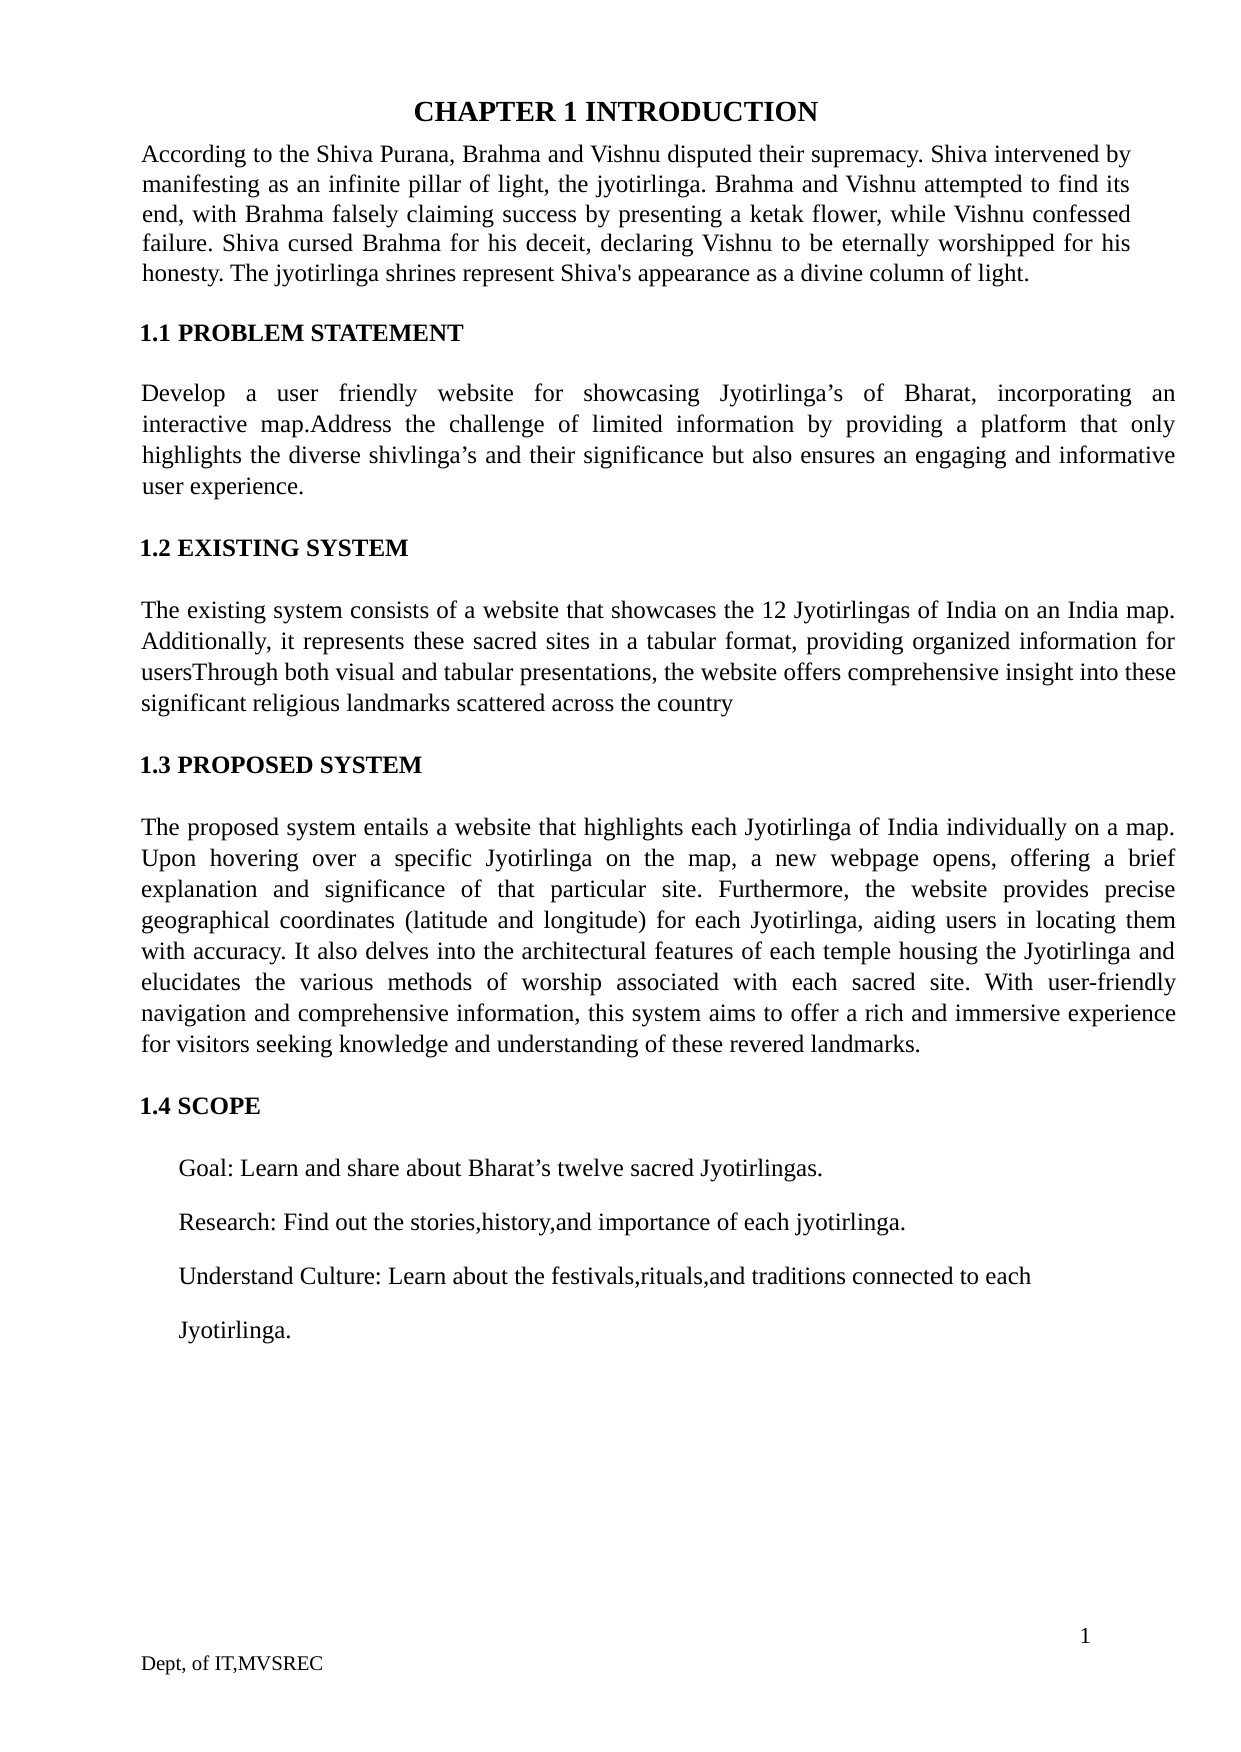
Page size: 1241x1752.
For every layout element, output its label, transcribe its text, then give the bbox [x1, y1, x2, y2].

text Jyotirlinga. [178, 1316, 1090, 1344]
text Goal: Learn and share about Bharat’s twelve sacred Jyotirlingas. [178, 1153, 1090, 1182]
text The existing system consists of a website that showcases the 12 Jyotirlingas of India on an India map. Additionally, it represents these sacred sites in a tabular format, providing organized information for usersThrough both visual and tabular presentations, the website offers comprehensive insight into these significant religious landmarks scattered across the country [141, 595, 1177, 717]
text Research: Find out the stories,history,and importance of each jyotirlinga. [178, 1207, 1090, 1236]
text Understand Culture: Learn about the festivals,rituals,and traditions connected to each [178, 1261, 1090, 1290]
subtitle CHAPTER 1 INTRODUCTION [141, 94, 1091, 127]
text The proposed system entails a website that highlights each Jyotirlinga of India individually on a map. Upon hovering over a specific Jyotirlinga on the map, a new webpage opens, offering a brief explanation and significance of that particular site. Furthermore, the website provides precise geographical coordinates (latitude and longitude) for each Jyotirlinga, aiding users in locating them with accuracy. It also delves into the architectural features of each temple housing the Jyotirlinga and elucidates the various methods of worship associated with each sacred site. With user-friendly navigation and comprehensive information, this system aims to offer a rich and immersive experience for visitors seeking knowledge and understanding of these revered landmarks. [141, 812, 1177, 1058]
text Develop a user friendly website for showcasing Jyotirlinga’s of Bharat, incorporating an interactive map.Address the challenge of limited information by providing a platform that only highlights the diverse shivlinga’s and their significance but also ensures an engaging and informative user experience. [141, 378, 1177, 500]
text According to the Shiva Purana, Brahma and Vishnu disputed their supremacy. Shiva intervened by manifesting as an infinite pillar of light, the jyotirlinga. Brahma and Vishnu attempted to find its end, with Brahma falsely claiming success by presenting a ketak flower, while Vishnu confessed failure. Shiva cursed Brahma for his deceit, declaring Vishnu to be eternally worshipped for his honesty. The jyotirlinga shrines represent Shiva's appearance as a divine column of light. [141, 139, 1132, 287]
subtitle 1.2 EXISTING SYSTEM [139, 533, 1177, 562]
subtitle 1.4 SCOPE [139, 1091, 1177, 1120]
subtitle PROBLEM STATEMENT [139, 318, 1177, 346]
subtitle 1.3 PROPOSED SYSTEM [139, 750, 1177, 779]
